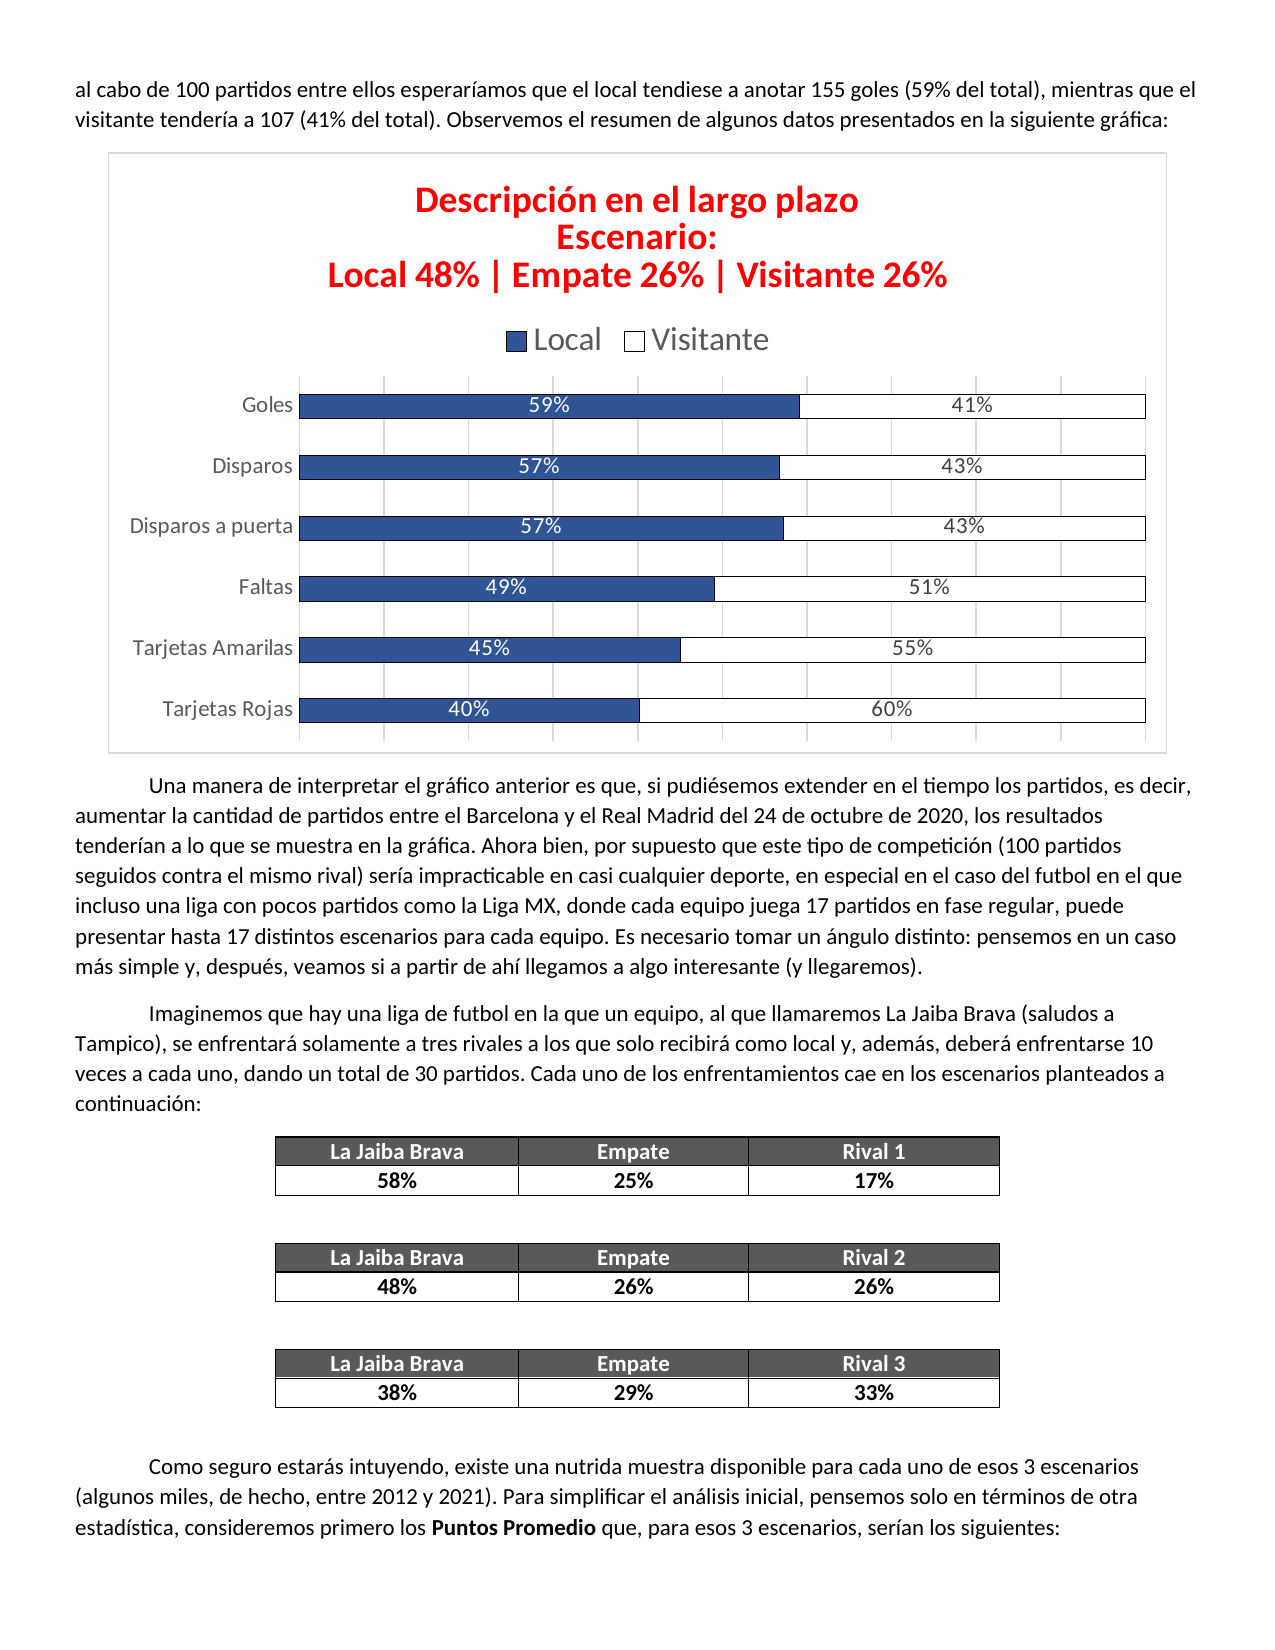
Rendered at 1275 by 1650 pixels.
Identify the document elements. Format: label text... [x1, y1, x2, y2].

table_header Empate [519, 1350, 748, 1377]
table_header Empate [519, 1244, 748, 1271]
table_header Rival 2 [749, 1244, 999, 1271]
text Como seguro estarás intuyendo, existe una nutrida muestra disponible para cada uno de esos 3 escenarios (algunos miles, de hecho, entre 2012 y 2021). Para simplificar el análisis inicial, pensemos solo en términos de otra estadística, consideremos primero los Puntos Promedio que, para esos 3 escenarios, serían los siguientes: [75, 1452, 1200, 1541]
table_header La Jaiba Brava [276, 1138, 518, 1165]
table_cell 33% [749, 1379, 999, 1407]
table_header La Jaiba Brava [276, 1350, 518, 1377]
text Una manera de interpretar el gráfico anterior es que, si pudiésemos extender en el tiempo los partidos, es decir, aumentar la cantidad de partidos entre el Barcelona y el Real Madrid del 24 de octubre de 2020, los resultados tenderían a lo que se muestra en la gráfica. Ahora bien, por supuesto que este tipo de competición (100 partidos seguidos contra el mismo rival) sería impracticable en casi cualquier deporte, en especial en el caso del futbol en el que incluso una liga con pocos partidos como la Liga MX, donde cada equipo juega 17 partidos en fase regular, puede presentar hasta 17 distintos escenarios para cada equipo. Es necesario tomar un ángulo distinto: pensemos en un caso más simple y, después, veamos si a partir de ahí llegamos a algo interesante (y llegaremos). [75, 771, 1200, 980]
table_header La Jaiba Brava [276, 1244, 518, 1271]
table_header Empate [519, 1138, 748, 1165]
table_cell 26% [749, 1273, 999, 1301]
table_header Rival 1 [749, 1138, 999, 1165]
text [75, 75, 1200, 133]
table_cell 58% [276, 1166, 518, 1194]
text Imaginemos que hay una liga de futbol en la que un equipo, al que llamaremos La Jaiba Brava (saludos a Tampico), se enfrentará solamente a tres rivales a los que solo recibirá como local y, además, deberá enfrentarse 10 veces a cada uno, dando un total de 30 partidos. Cada uno de los enfrentamientos cae en los escenarios planteados a continuación: [75, 999, 1200, 1117]
table_cell 26% [519, 1273, 748, 1301]
table_header Rival 3 [749, 1350, 999, 1377]
table_cell 48% [276, 1273, 518, 1301]
table_cell 17% [749, 1166, 999, 1194]
table_cell 25% [519, 1166, 748, 1194]
table_cell 29% [519, 1379, 748, 1407]
table_cell 38% [276, 1379, 518, 1407]
